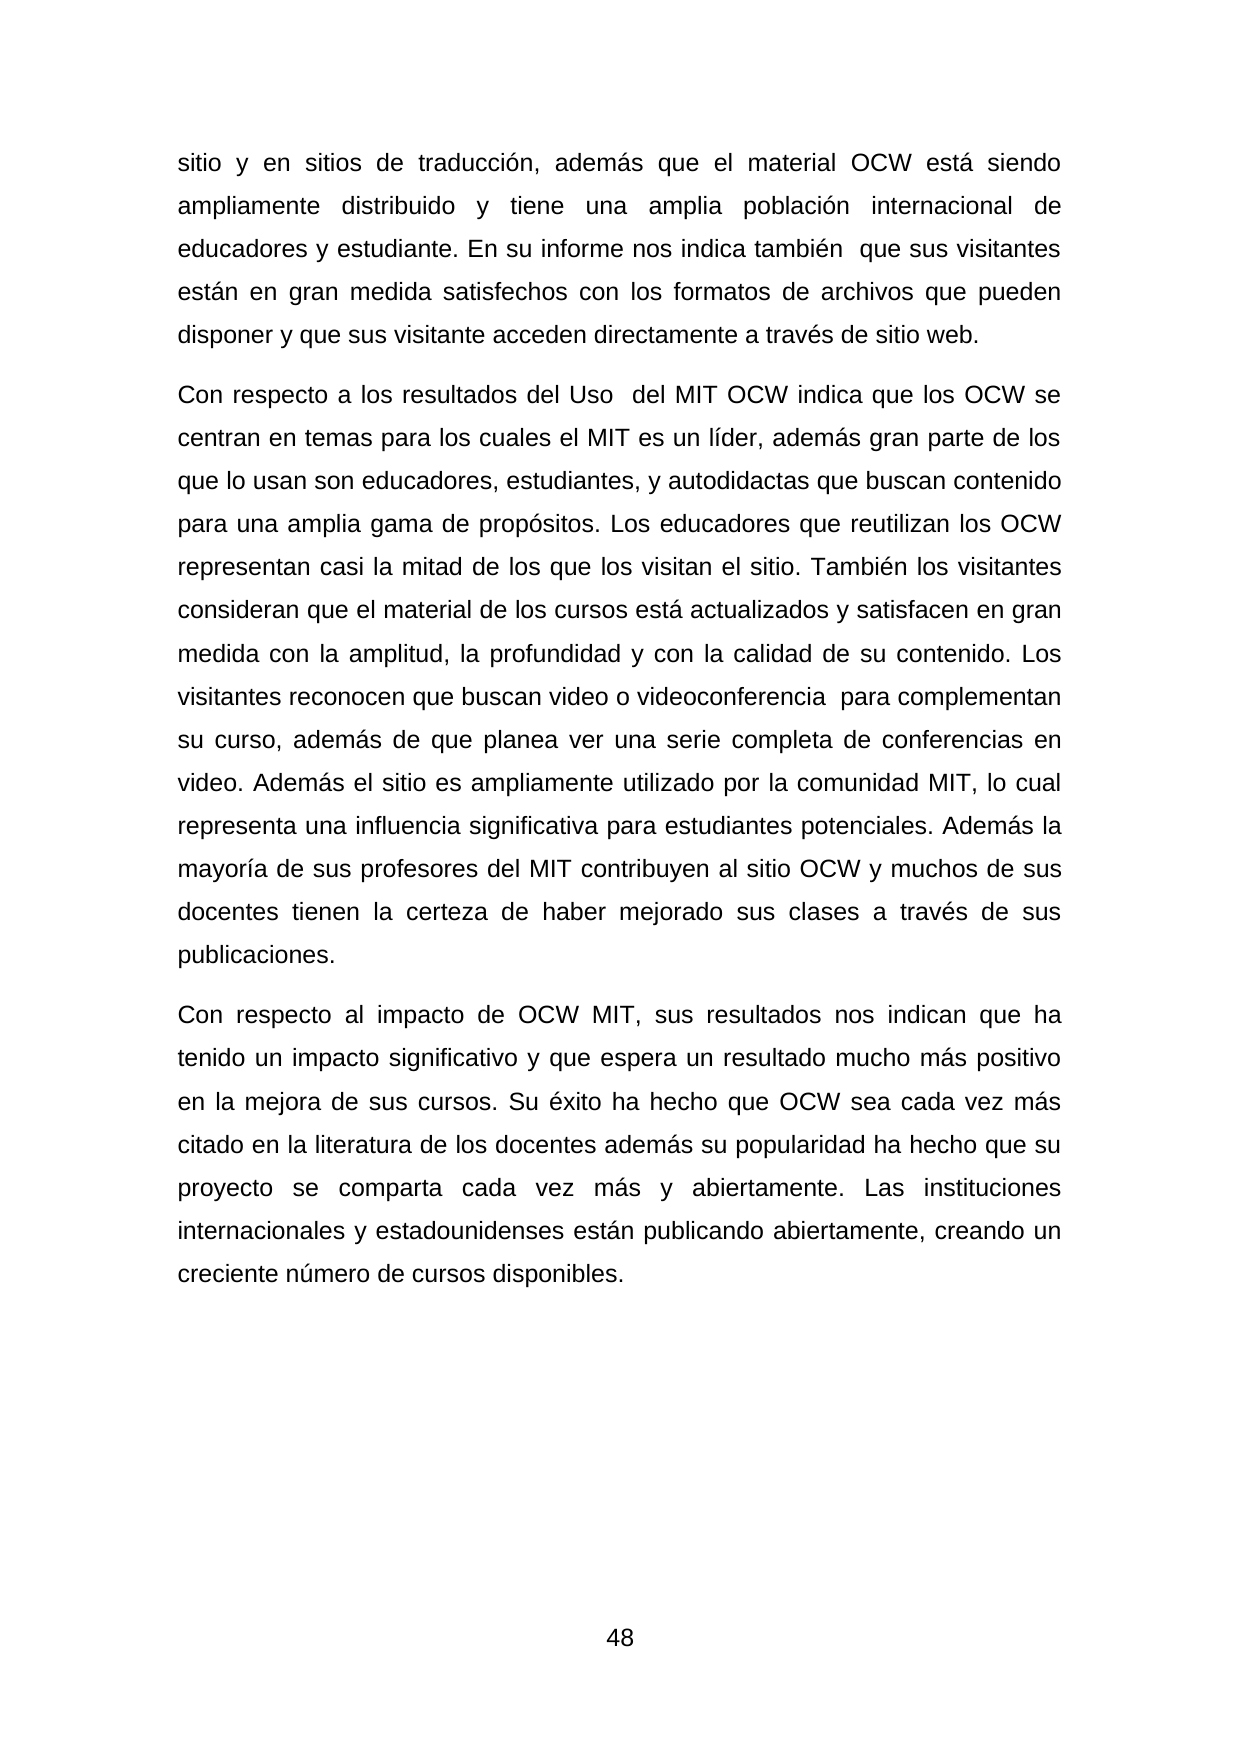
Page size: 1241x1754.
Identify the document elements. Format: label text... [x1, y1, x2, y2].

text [177, 148, 1063, 349]
text Con respecto al impacto de OCW MIT, sus resultados nos indican que ha tenido un impacto significativo y que espera un resultado mucho más positivo en la mejora de sus cursos. Su éxito ha hecho que OCW sea cada vez más citado en la literatura de los docentes además su popularidad ha hecho que su proyecto se comparta cada vez más y abiertamente. Las instituciones internacionales y estadounidenses están publicando abiertamente, creando un creciente número de cursos disponibles. [177, 1000, 1063, 1288]
text Con respecto a los resultados del Uso del MIT OCW indica que los OCW se centran en temas para los cuales el MIT es un líder, además gran parte de los que lo usan son educadores, estudiantes, y autodidactas que buscan contenido para una amplia gama de propósitos. Los educadores que reutilizan los OCW representan casi la mitad de los que los visitan el sitio. También los visitantes consideran que el material de los cursos está actualizados y satisfacen en gran medida con la amplitud, la profundidad y con la calidad de su contenido. Los visitantes reconocen que buscan video o videoconferencia para complementan su curso, además de que planea ver una serie completa de conferencias en video. Además el sitio es ampliamente utilizado por la comunidad MIT, lo cual representa una influencia significativa para estudiantes potenciales. Además la mayoría de sus profesores del MIT contribuyen al sitio OCW y muchos de sus docentes tienen la certeza de haber mejorado sus clases a través de sus publicaciones. [177, 380, 1063, 969]
